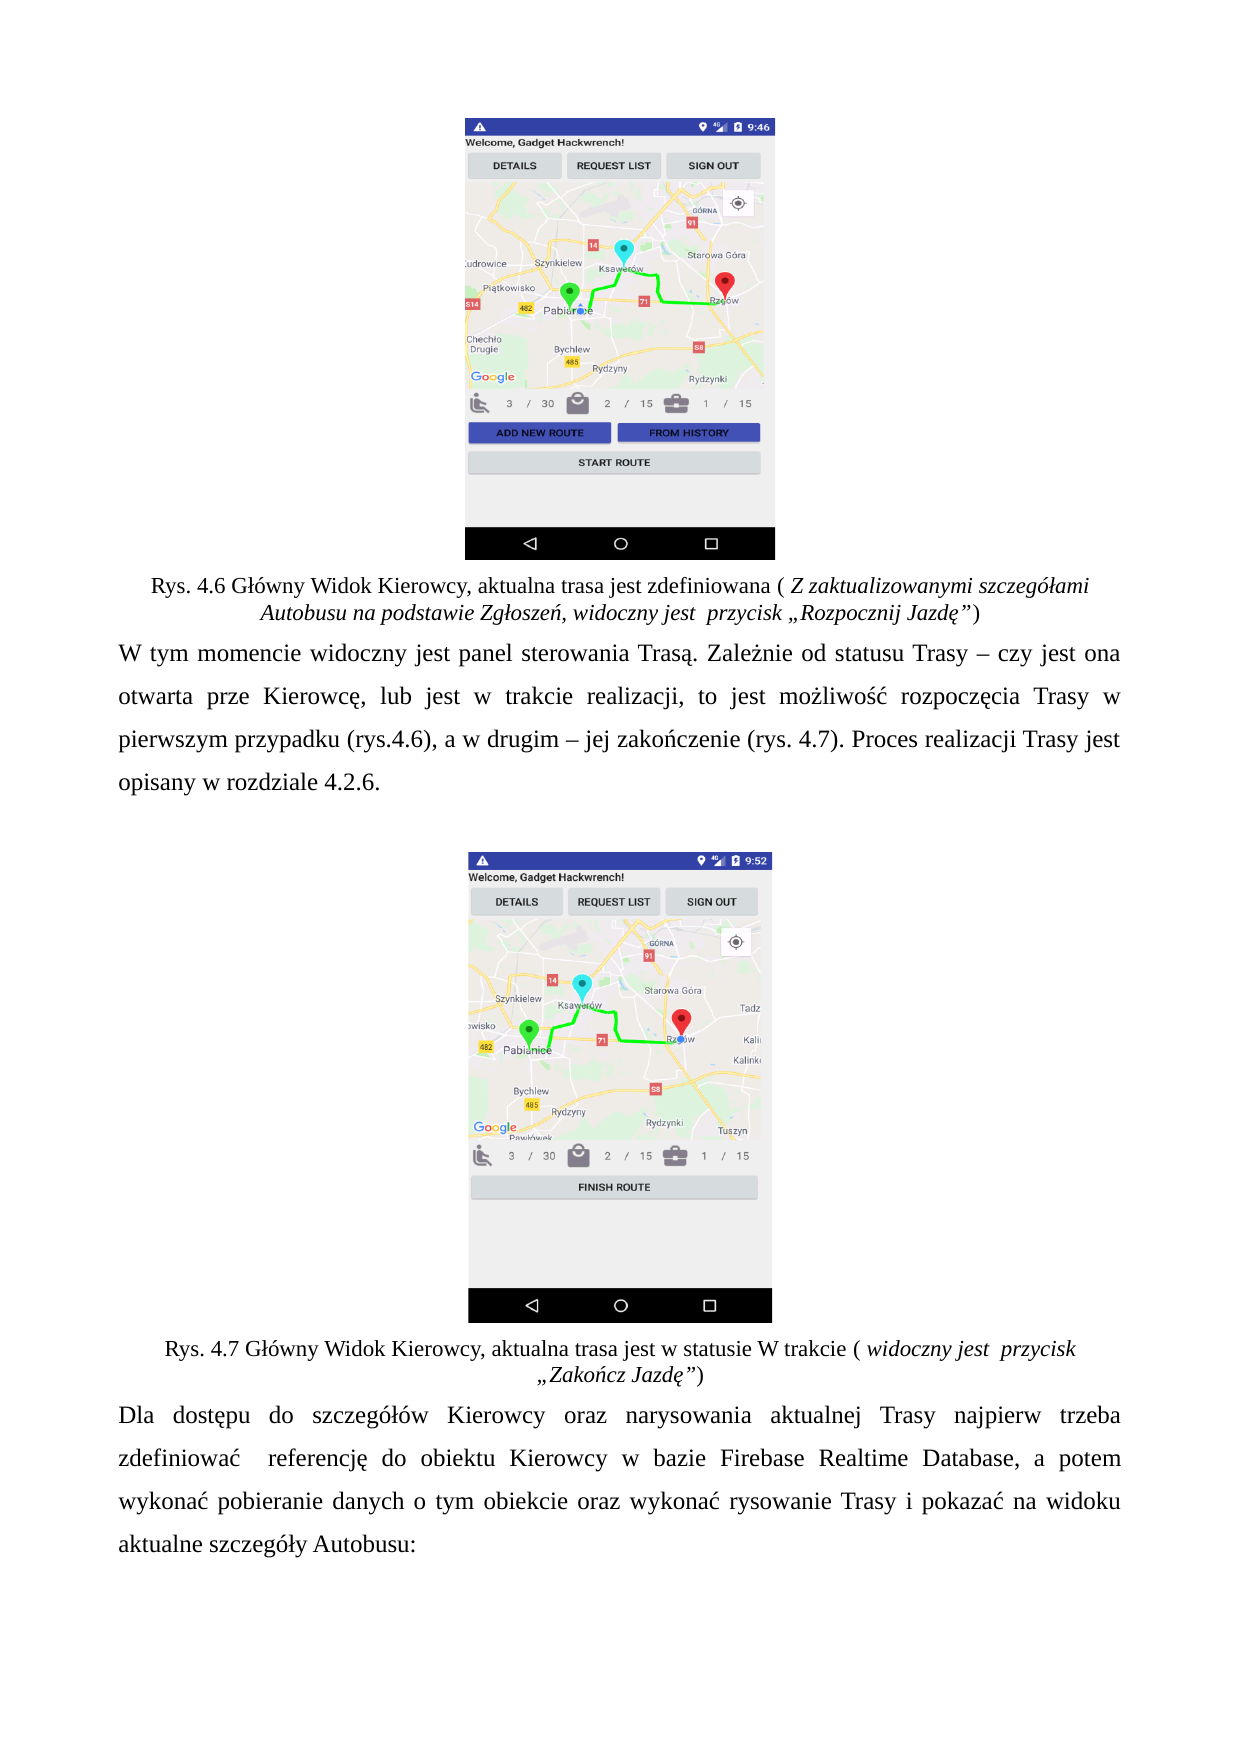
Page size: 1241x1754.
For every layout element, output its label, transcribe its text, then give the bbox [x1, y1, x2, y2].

text W tym momencie widoczny jest panel sterowania Trasą. Zależnie od statusu Trasy – czy jest ona otwarta prze Kierowcę, lub jest w trakcie realizacji, to jest możliwość rozpoczęcia Trasy w pierwszym przypadku (rys.4.6), a w drugim – jej zakończenie (rys. 4.7). Proces realizacji Trasy jest opisany w rozdziale 4.2.6. [118, 638, 1122, 796]
text Dla dostępu do szczegółów Kierowcy oraz narysowania aktualnej Trasy najpierw trzeba zdefiniować referencję do obiektu Kierowcy w bazie Firebase Realtime Database, a potem wykonać pobieranie danych o tym obiekcie oraz wykonać rysowanie Trasy i pokazać na widoku aktualne szczegóły Autobusu: [118, 1400, 1122, 1558]
text Rys. 4.6 Główny Widok Kierowcy, aktualna trasa jest zdefiniowana ( Z zaktualizowanymi szczegółami Autobusu na podstawie Zgłoszeń, widoczny jest przycisk „Rozpocznij Jazdę”) [118, 572, 1122, 625]
picture [465, 118, 776, 560]
text Rys. 4.7 Główny Widok Kierowcy, aktualna trasa jest w statusie W trakcie ( widoczny jest przycisk „Zakończ Jazdę”) [118, 1335, 1122, 1388]
picture [468, 852, 773, 1323]
